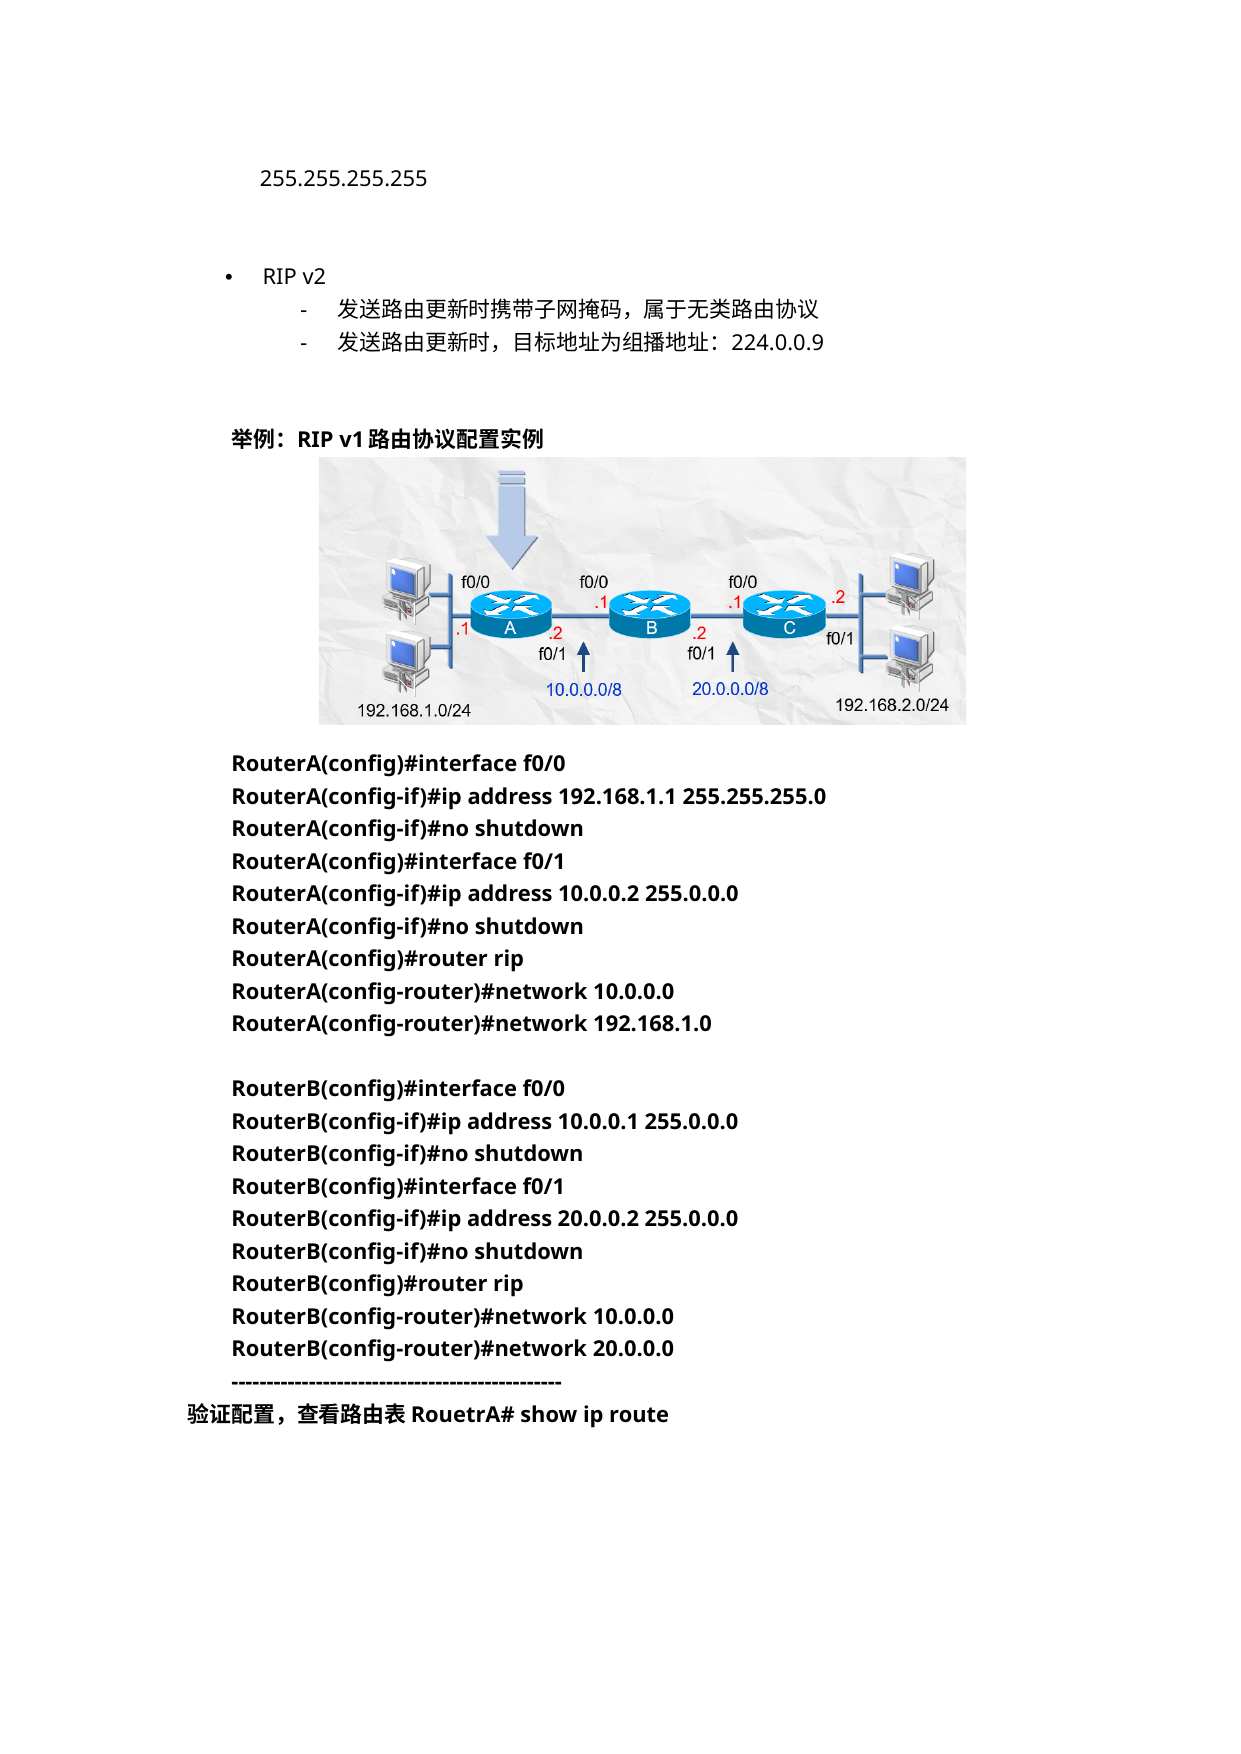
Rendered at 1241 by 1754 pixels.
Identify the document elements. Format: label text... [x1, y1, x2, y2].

text 举例：RIP v1路由协议配置实例 [187, 422, 1053, 454]
text RouterA(config-if)#no shutdown [187, 909, 1053, 942]
text RouterB(config)#interface f0/1 [187, 1169, 1053, 1202]
text RouterA(config)#interface f0/1 [187, 844, 1053, 877]
list 发送路由更新时，目标地址为组播地址：224.0.0.9 [300, 324, 1053, 357]
text RouterB(config-router)#network 10.0.0.0 [187, 1299, 1053, 1332]
text RouterB(config)#router rip [187, 1267, 1053, 1299]
list RIP v2 [225, 259, 1053, 292]
text RouterA(config-if)#ip address 192.168.1.1 255.255.255.0 [187, 779, 1053, 812]
text RouterB(config-if)#no shutdown [187, 1234, 1053, 1267]
text 255.255.255.255 [187, 162, 1053, 194]
text RouterA(config-if)#ip address 10.0.0.2 255.0.0.0 [187, 877, 1053, 909]
text RouterB(config-if)#ip address 20.0.0.2 255.0.0.0 [187, 1202, 1053, 1234]
text RouterA(config)#router rip [187, 942, 1053, 974]
list 发送路由更新时携带子网掩码，属于无类路由协议 [300, 292, 1053, 324]
text RouterA(config-router)#network 192.168.1.0 [187, 1007, 1053, 1039]
text RouterA(config-if)#no shutdown [187, 812, 1053, 844]
text RouterB(config-if)#no shutdown [187, 1137, 1053, 1169]
text RouterB(config)#interface f0/0 [187, 1072, 1053, 1104]
picture [318, 457, 967, 725]
text ----------------------------------------------- [187, 1364, 1053, 1397]
text RouterB(config-router)#network 20.0.0.0 [187, 1332, 1053, 1364]
text RouterA(config)#interface f0/0 [187, 747, 1053, 779]
text RouterB(config-if)#ip address 10.0.0.1 255.0.0.0 [187, 1104, 1053, 1137]
text 验证配置，查看路由表RouetrA# show ip route [187, 1397, 1053, 1429]
text RouterA(config-router)#network 10.0.0.0 [187, 974, 1053, 1007]
